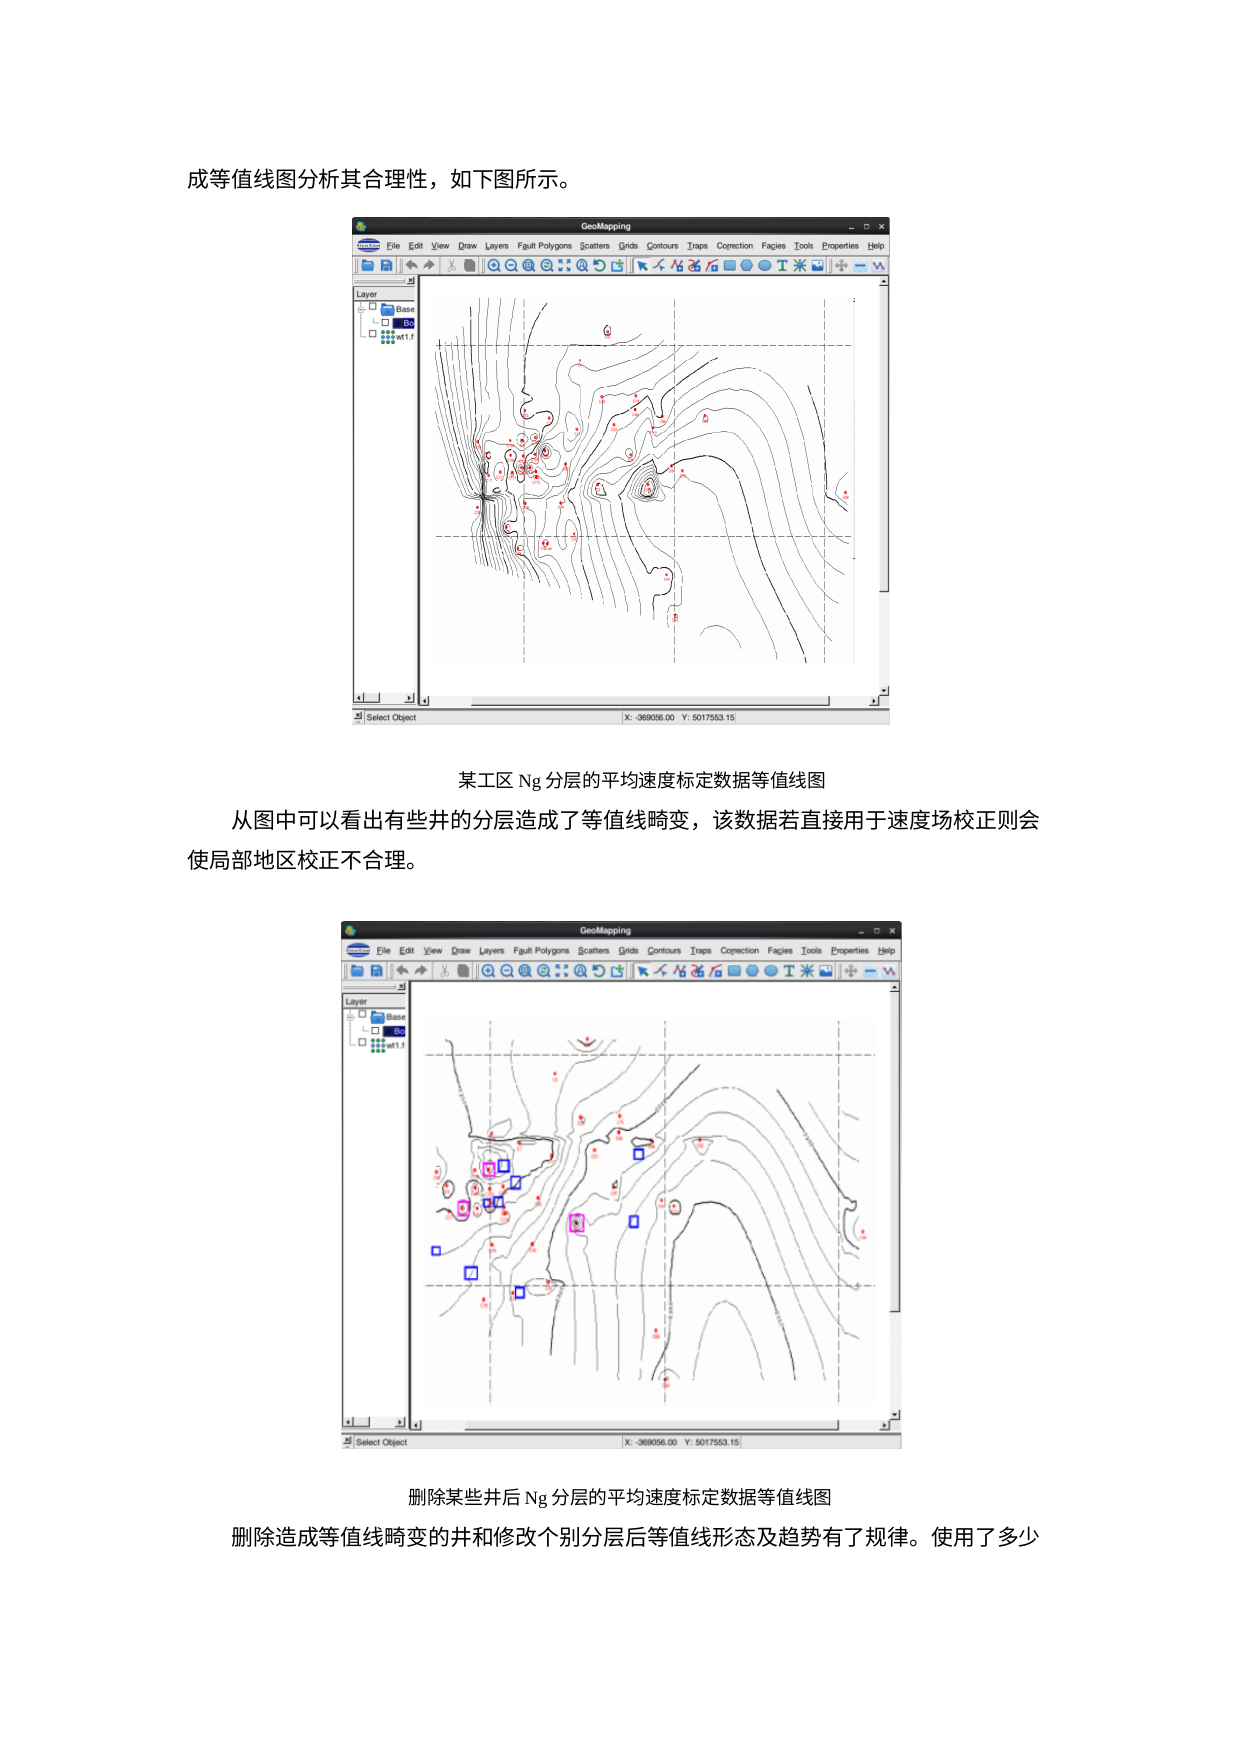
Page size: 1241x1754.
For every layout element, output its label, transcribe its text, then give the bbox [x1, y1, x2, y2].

text 删除某些井后Ng分层的平均速度标定数据等值线图 [187, 1480, 1053, 1513]
text 从图中可以看出有些井的分层造成了等值线畸变，该数据若直接用于速度场校正则会使局部地区校正不合理。 [187, 802, 1053, 875]
picture [338, 921, 902, 1449]
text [187, 162, 1053, 194]
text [187, 1519, 1053, 1552]
picture [349, 213, 890, 725]
